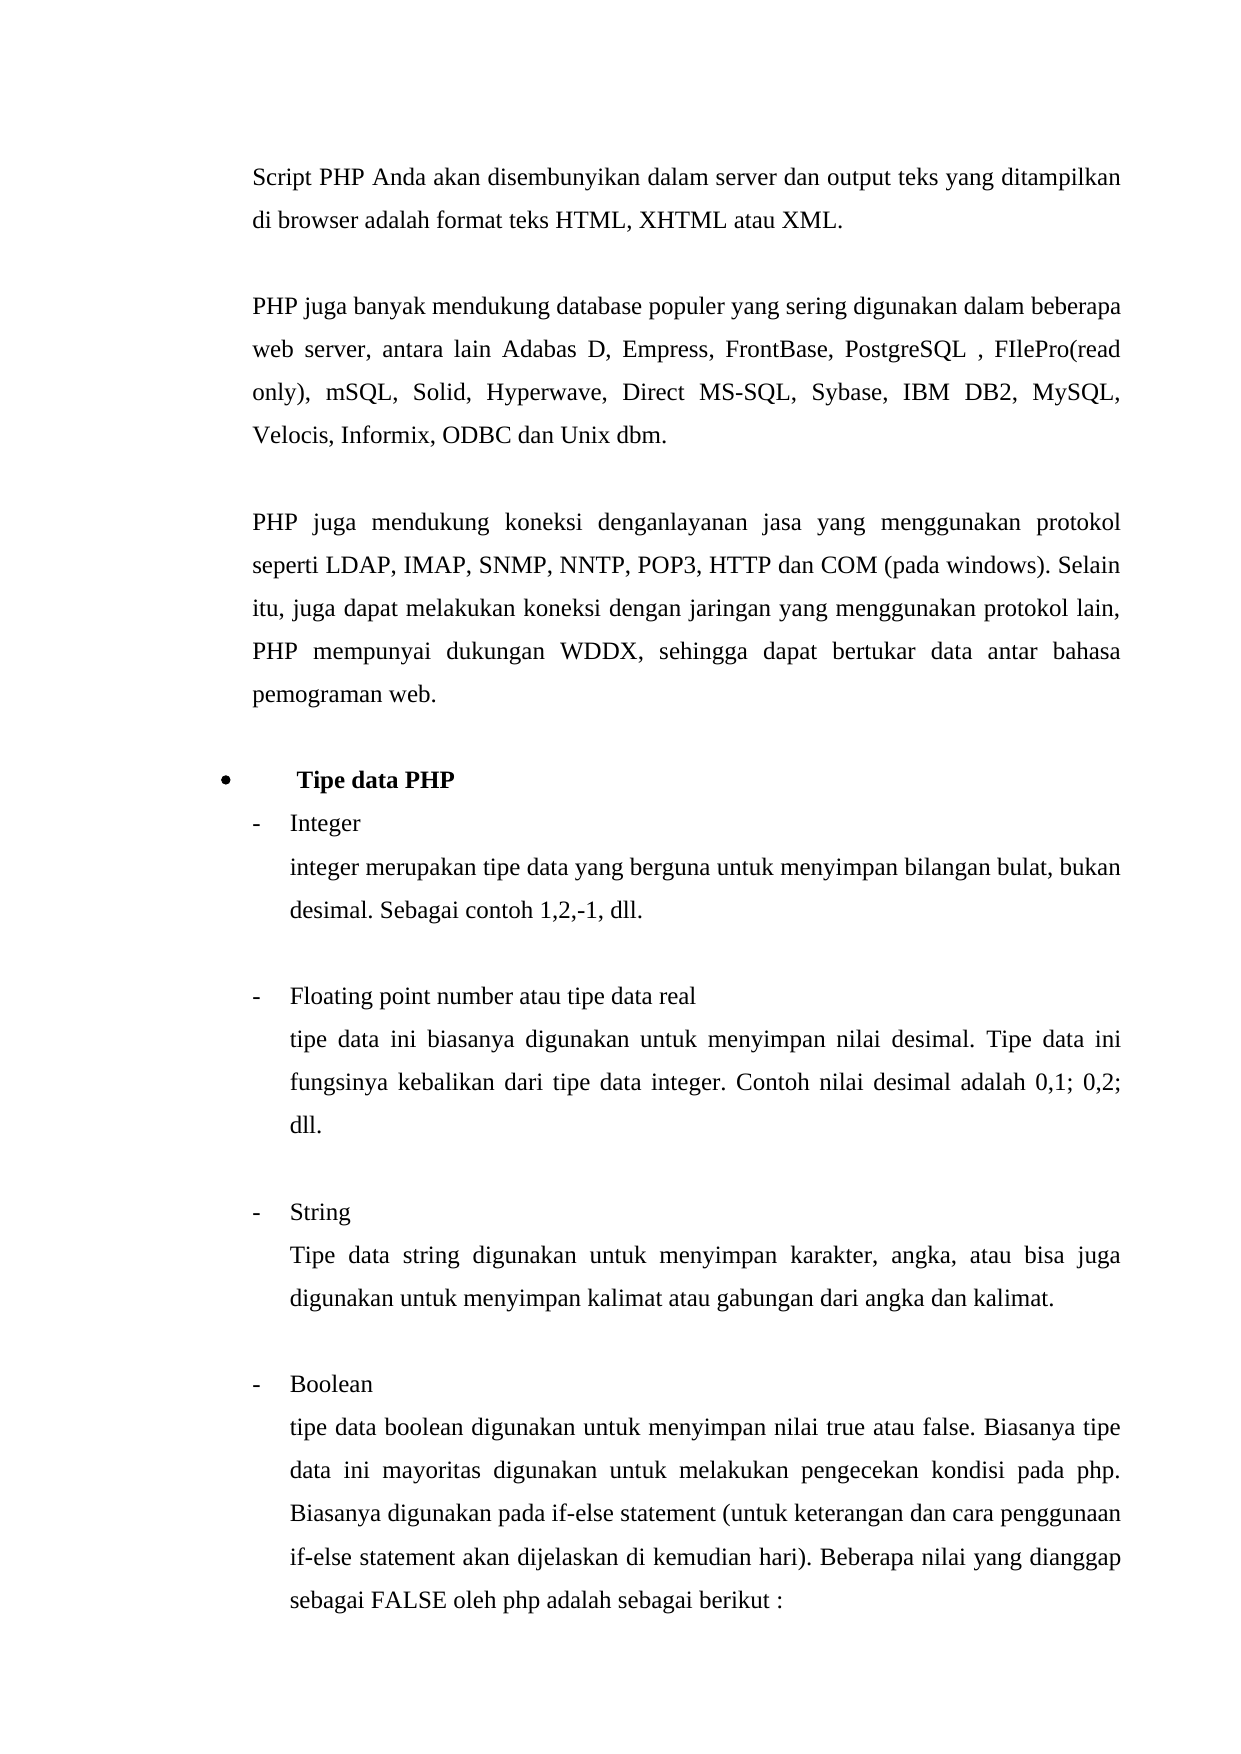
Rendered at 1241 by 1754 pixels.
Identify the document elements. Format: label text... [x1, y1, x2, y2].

text tipe data boolean digunakan untuk menyimpan nilai true atau false. Biasanya tipe data ini mayoritas digunakan untuk melakukan pengecekan kondisi pada php. Biasanya digunakan pada if-else statement (untuk keterangan dan cara penggunaan if-else statement akan dijelaskan di kemudian hari). Beberapa nilai yang dianggap sebagai FALSE oleh php adalah sebagai berikut : [289, 1412, 1122, 1613]
text PHP juga mendukung koneksi denganlayanan jasa yang menggunakan protokol seperti LDAP, IMAP, SNMP, NNTP, POP3, HTTP dan COM (pada windows). Selain itu, juga dapat melakukan koneksi dengan jaringan yang menggunakan protokol lain, PHP mempunyai dukungan WDDX, sehingga dapat bertukar data antar bahasa pemograman web. [252, 507, 1122, 708]
text tipe data ini biasanya digunakan untuk menyimpan nilai desimal. Tipe data ini fungsinya kebalikan dari tipe data integer. Contoh nilai desimal adalah 0,1; 0,2; dll. [289, 1024, 1122, 1139]
text PHP juga banyak mendukung database populer yang sering digunakan dalam beberapa web server, antara lain Adabas D, Empress, FrontBase, PostgreSQL , FIlePro(read only), mSQL, Solid, Hyperwave, Direct MS-SQL, Sybase, IBM DB2, MySQL, Velocis, Informix, ODBC dan Unix dbm. [252, 291, 1122, 449]
list Boolean [252, 1369, 1122, 1398]
text integer merupakan tipe data yang berguna untuk menyimpan bilangan bulat, bukan desimal. Sebagai contoh 1,2,-1, dll. [289, 852, 1122, 923]
list Floating point number atau tipe data real [252, 981, 1122, 1010]
list Integer [252, 808, 1122, 837]
text Tipe data string digunakan untuk menyimpan karakter, angka, atau bisa juga digunakan untuk menyimpan kalimat atau gabungan dari angka dan kalimat. [289, 1240, 1122, 1312]
list String [252, 1197, 1122, 1225]
text Script PHP Anda akan disembunyikan dalam server dan output teks yang ditampilkan di browser adalah format teks HTML, XHTML atau XML. [252, 162, 1122, 233]
list Tipe data PHP [221, 765, 1122, 794]
